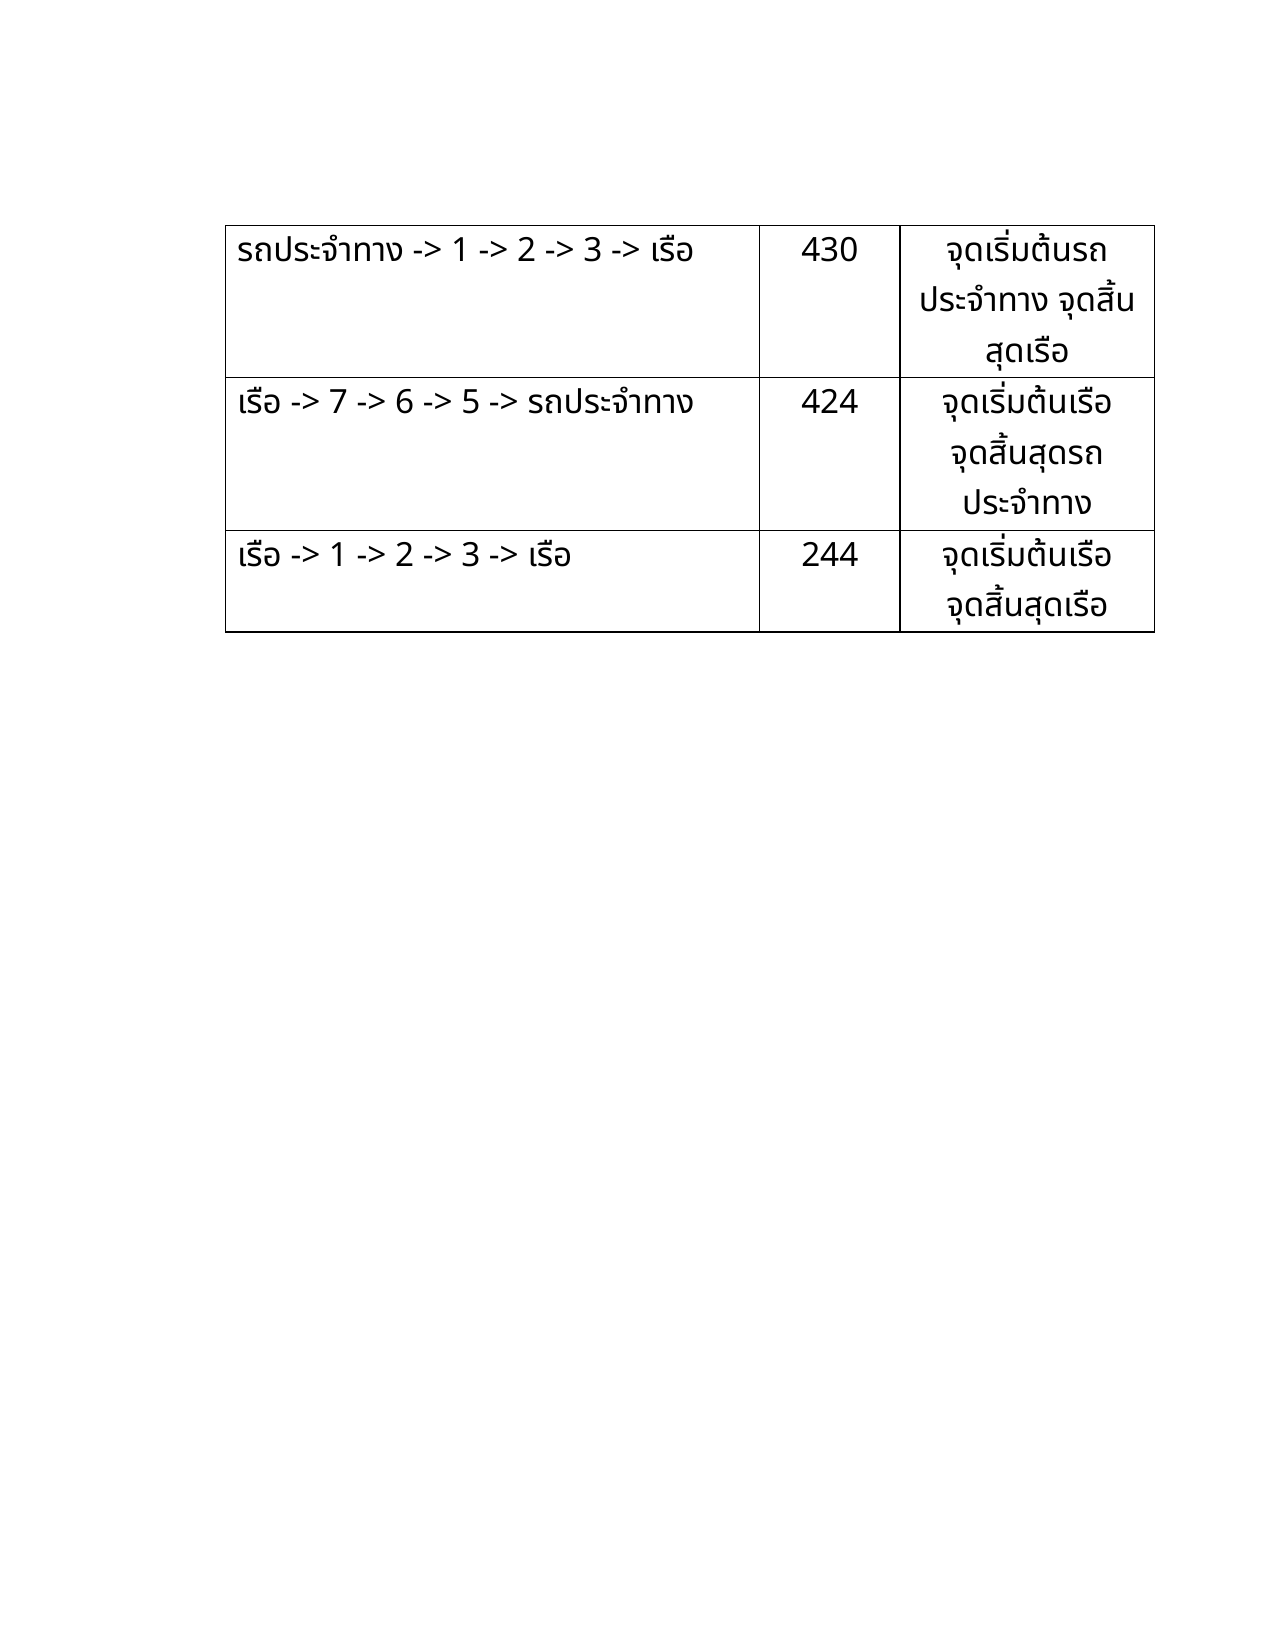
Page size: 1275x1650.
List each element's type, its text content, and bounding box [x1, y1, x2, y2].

table_cell จุดเริ่มต้นเรือ จุดสิ้นสุดเรือ [901, 531, 1154, 631]
table_cell รถประจำทาง -> 1 -> 2 -> 3 -> เรือ [226, 226, 759, 377]
table_cell เรือ -> 7 -> 6 -> 5 -> รถประจำทาง [226, 378, 759, 529]
table_cell 424 [760, 378, 899, 529]
table_cell 430 [760, 226, 899, 377]
table_cell จุดเริ่มต้นรถประจำทาง จุดสิ้นสุดเรือ [901, 226, 1154, 377]
table_cell 244 [760, 531, 899, 631]
table_cell เรือ -> 1 -> 2 -> 3 -> เรือ [226, 531, 759, 631]
table_cell จุดเริ่มต้นเรือ จุดสิ้นสุดรถประจำทาง [901, 378, 1154, 529]
